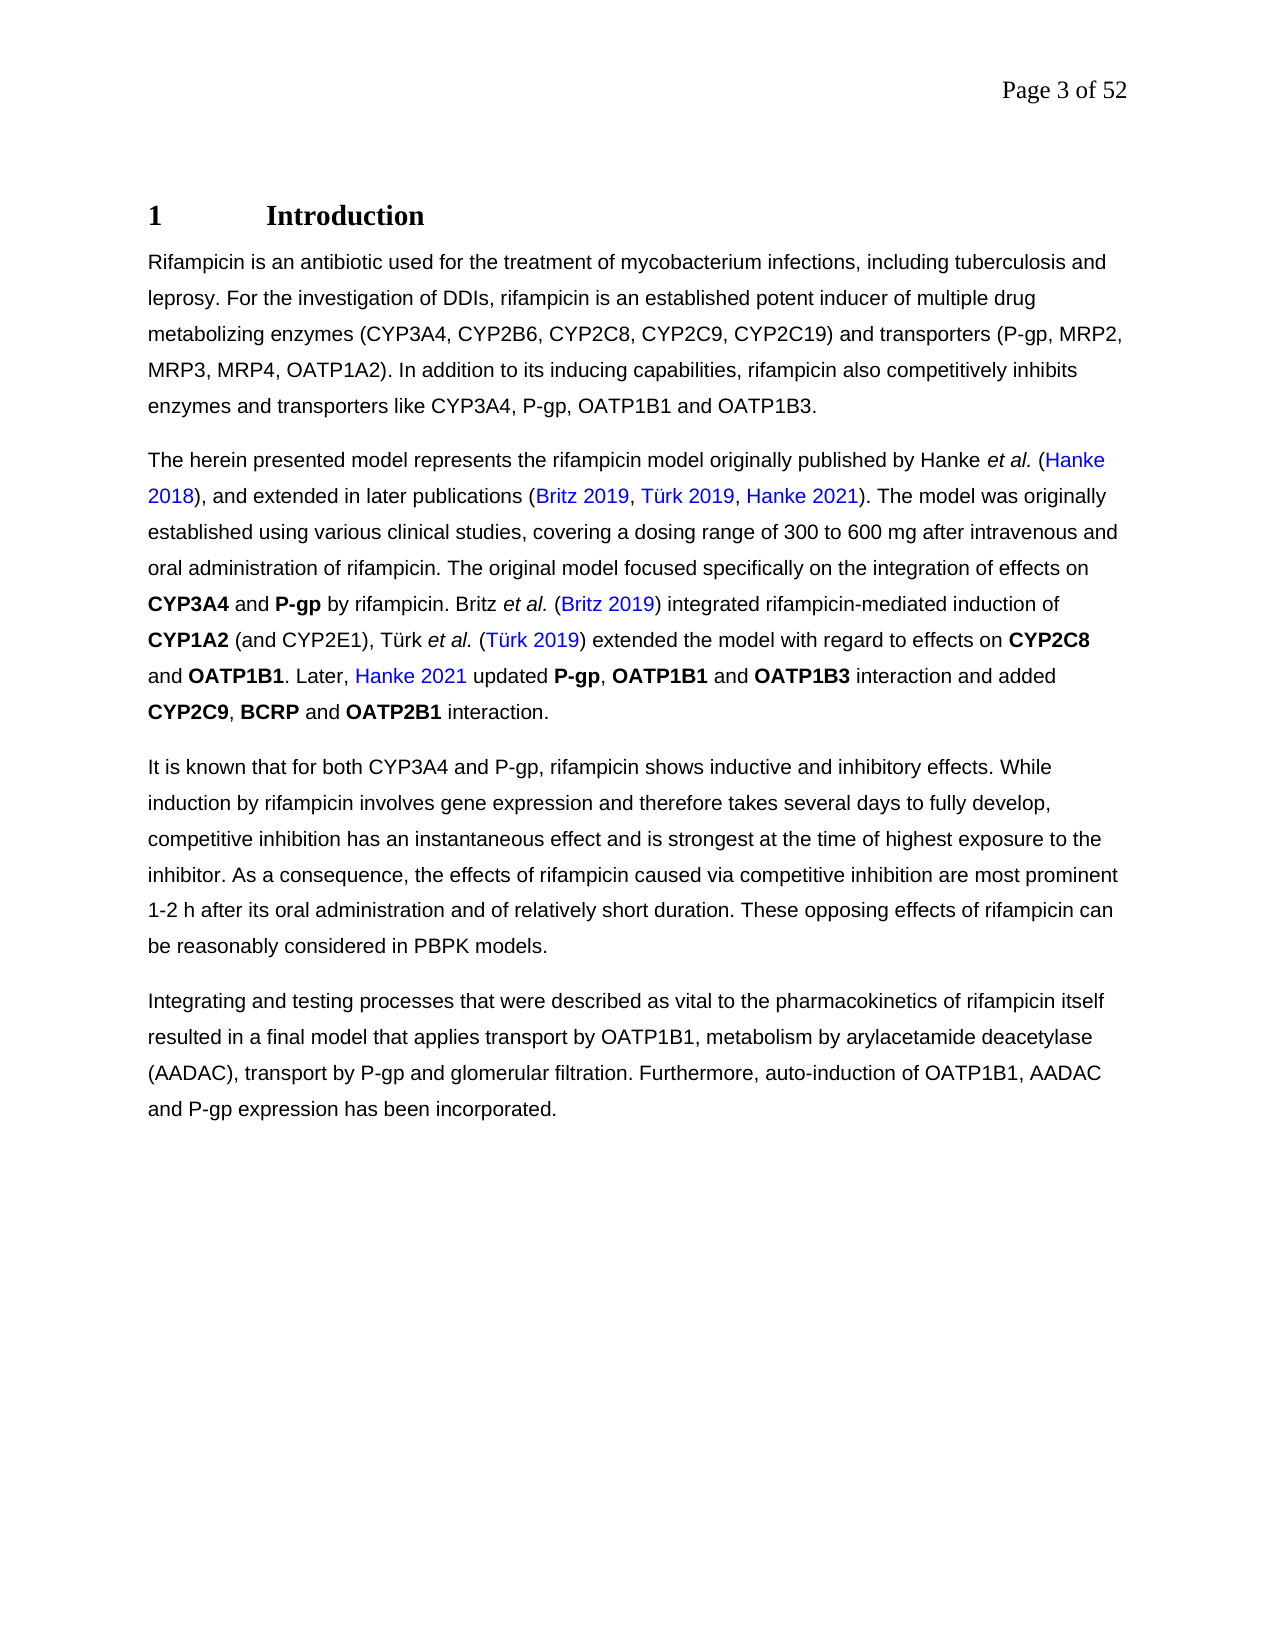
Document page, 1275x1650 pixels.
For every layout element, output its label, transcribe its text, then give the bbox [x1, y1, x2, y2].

text It is known that for both CYP3A4 and P-gp, rifampicin shows inductive and inhibitory effects. While induction by rifampicin involves gene expression and therefore takes several days to fully develop, competitive inhibition has an instantaneous effect and is strongest at the time of highest exposure to the inhibitor. As a consequence, the effects of rifampicin caused via competitive inhibition are most prominent 1-2 h after its oral administration and of relatively short duration. These opposing effects of rifampicin can be reasonably considered in PBPK models. [148, 754, 1127, 958]
subtitle Introduction [148, 198, 1127, 231]
text Integrating and testing processes that were described as vital to the pharmacokinetics of rifampicin itself resulted in a final model that applies transport by OATP1B1, metabolism by arylacetamide deacetylase (AADAC), transport by P-gp and glomerular filtration. Furthermore, auto-induction of OATP1B1, AADAC and P-gp expression has been incorporated. [148, 989, 1127, 1121]
text Rifampicin is an antibiotic used for the treatment of mycobacterium infections, including tuberculosis and leprosy. For the investigation of DDIs, rifampicin is an established potent inducer of multiple drug metabolizing enzymes (CYP3A4, CYP2B6, CYP2C8, CYP2C9, CYP2C19) and transporters (P-gp, MRP2, MRP3, MRP4, OATP1A2). In addition to its inducing capabilities, rifampicin also competitively inhibits enzymes and transporters like CYP3A4, P-gp, OATP1B1 and OATP1B3. [148, 250, 1127, 418]
text The herein presented model represents the rifampicin model originally published by Hanke et al. (Hanke 2018), and extended in later publications (Britz 2019, Türk 2019, Hanke 2021). The model was originally established using various clinical studies, covering a dosing range of 300 to 600 mg after intravenous and oral administration of rifampicin. The original model focused specifically on the integration of effects on CYP3A4 and P-gp by rifampicin. Britz et al. (Britz 2019) integrated rifampicin-mediated induction of CYP1A2 (and CYP2E1), Türk et al. (Türk 2019) extended the model with regard to effects on CYP2C8 and OATP1B1. Later, Hanke 2021 updated P-gp, OATP1B1 and OATP1B3 interaction and added CYP2C9, BCRP and OATP2B1 interaction. [148, 448, 1127, 724]
